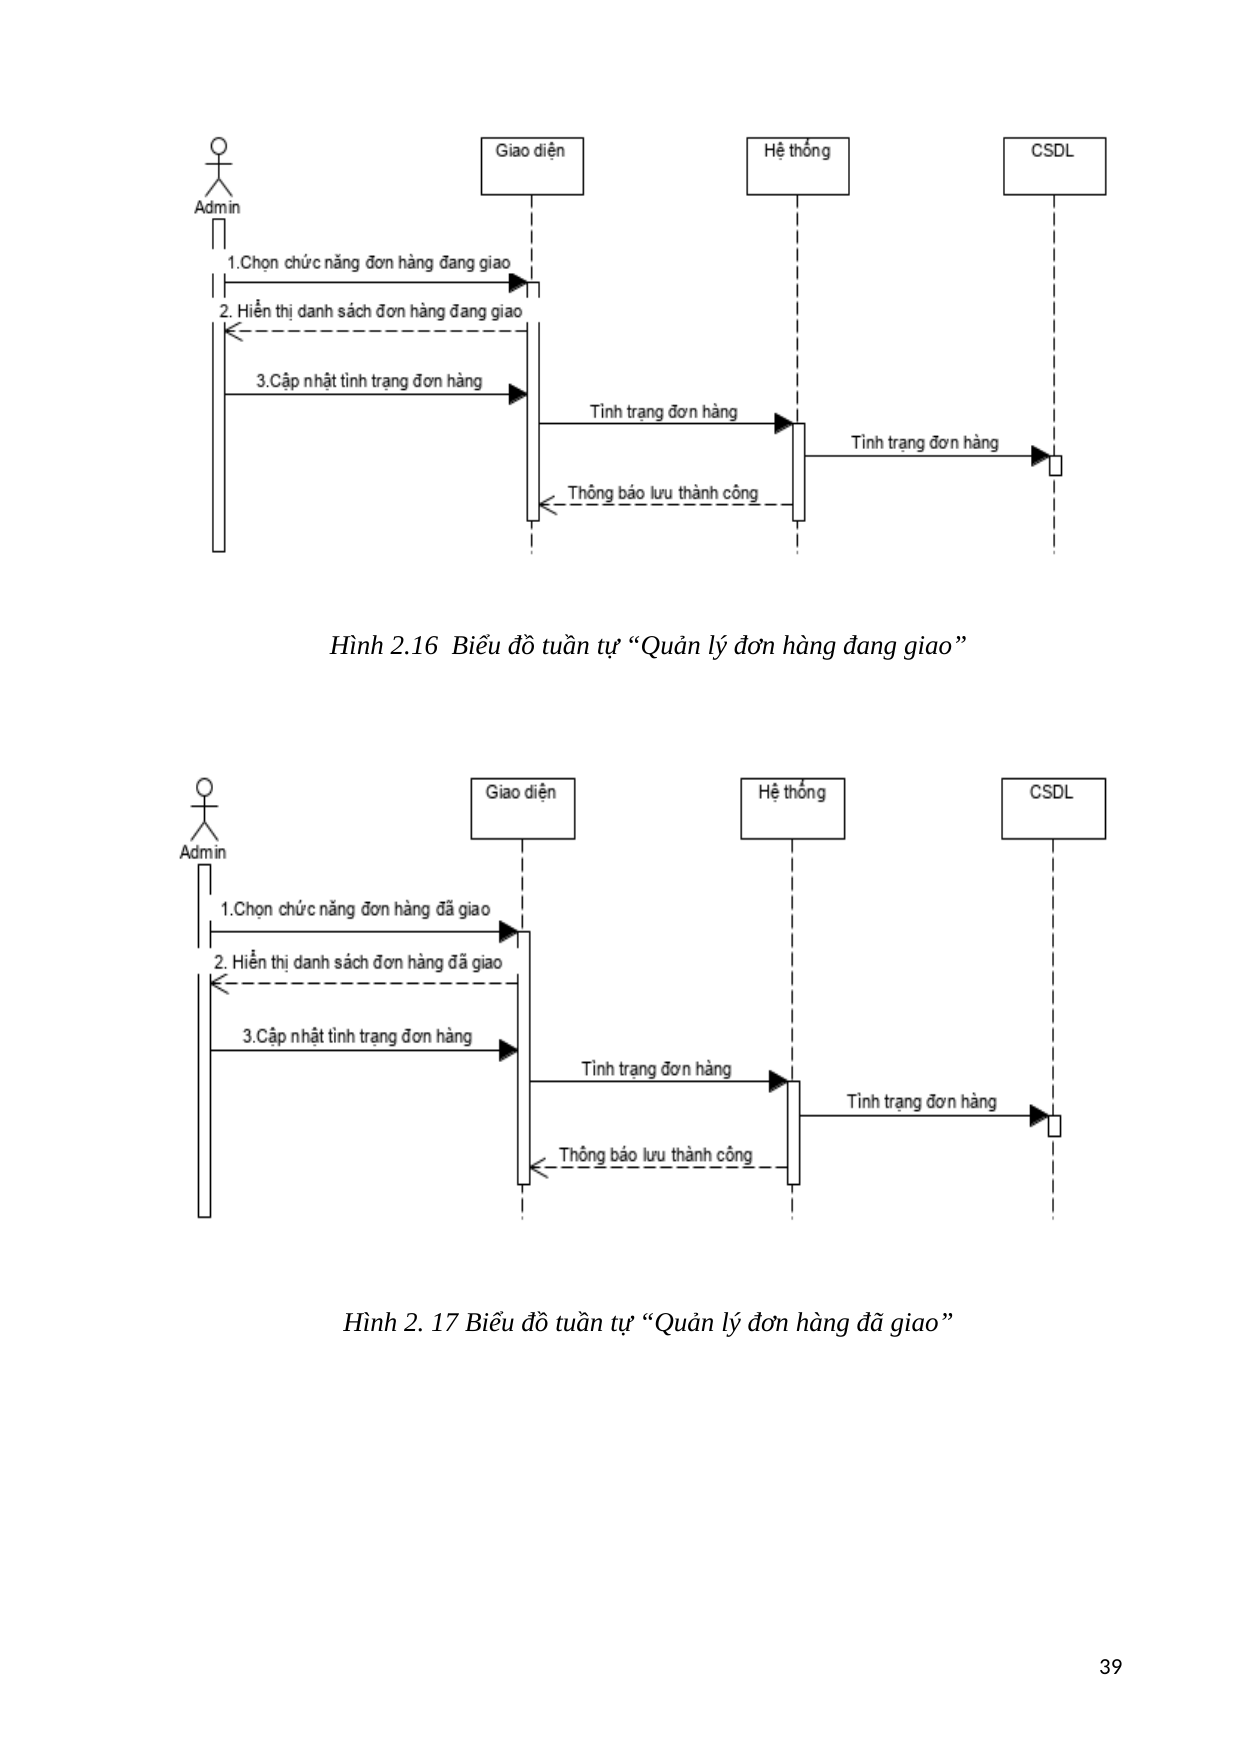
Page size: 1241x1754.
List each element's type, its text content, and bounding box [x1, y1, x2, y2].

text Hình 2.16 Biểu đồ tuần tự “Quản lý đơn hàng đang giao” [177, 629, 1122, 660]
text Hình 2. 17 Biểu đồ tuần tự “Quản lý đơn hàng đã giao” [177, 1306, 1122, 1337]
picture [177, 749, 1123, 1270]
picture [177, 118, 1123, 595]
